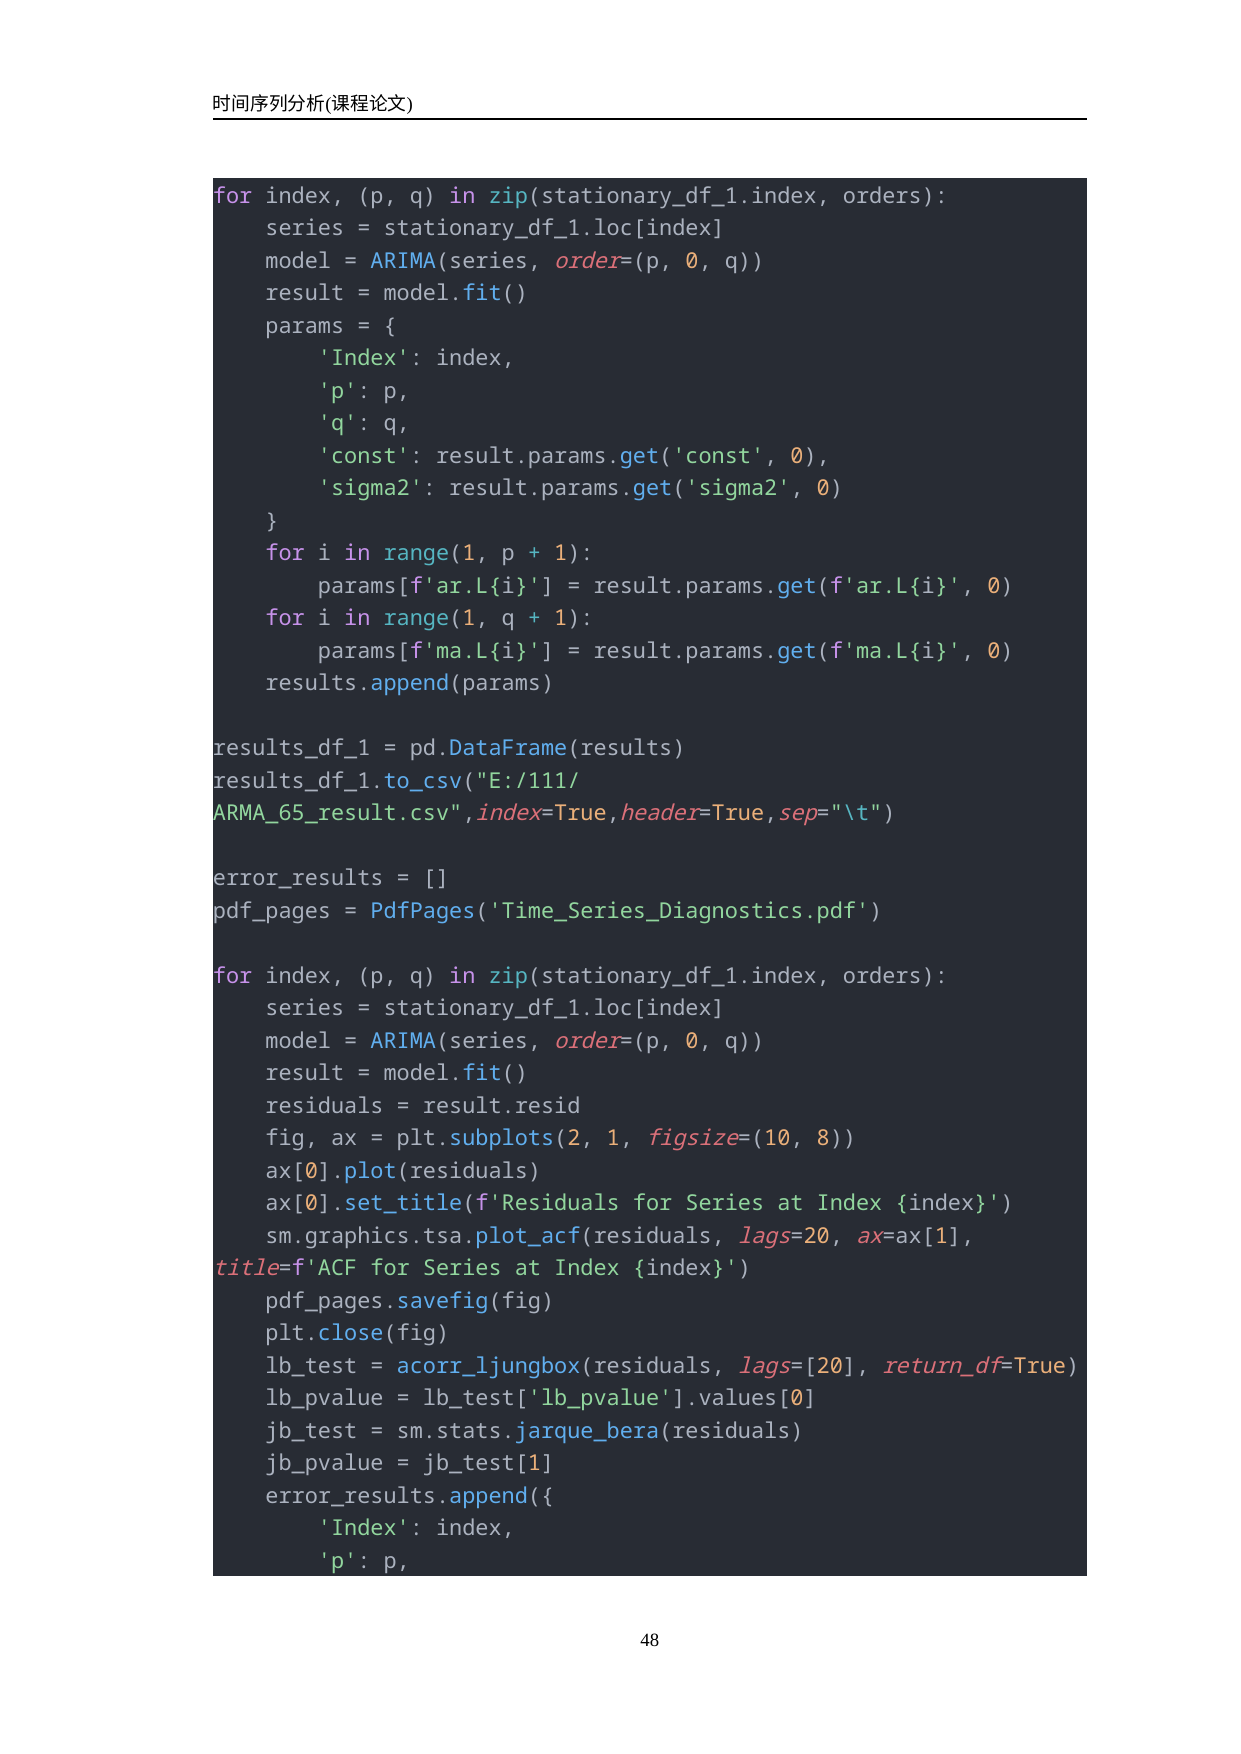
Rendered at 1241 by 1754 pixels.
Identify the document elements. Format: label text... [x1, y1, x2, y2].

text series = stationary_df_1.loc[index] [213, 991, 1087, 1023]
text fig, ax = plt.subplots(2, 1, figsize=(10, 8)) [213, 1121, 1087, 1153]
text 'q': q, [213, 406, 1087, 438]
text for i in range(1, q + 1): [213, 601, 1087, 633]
text ax[0].plot(residuals) [213, 1153, 1087, 1186]
text results.append(params) [213, 666, 1087, 698]
text } [213, 503, 1087, 536]
text for i in range(1, p + 1): [213, 536, 1087, 568]
text pdf_pages.savefig(fig) [213, 1283, 1087, 1316]
text 'const': result.params.get('const', 0), [213, 438, 1087, 471]
text for index, (p, q) in zip(stationary_df_1.index, orders): [213, 178, 1087, 211]
text results_df_1.to_csv("E:/111/ARMA_65_result.csv",index=True,header=True,sep="\t") [213, 763, 1087, 828]
text error_results.append({ [213, 1478, 1087, 1511]
text result = model.fit() [213, 1056, 1087, 1088]
text results_df_1 = pd.DataFrame(results) [213, 731, 1087, 763]
text jb_pvalue = jb_test[1] [213, 1446, 1087, 1478]
text params[f'ar.L{i}'] = result.params.get(f'ar.L{i}', 0) [213, 568, 1087, 601]
text 'p': p, [213, 1543, 1087, 1576]
text plt.close(fig) [213, 1316, 1087, 1348]
text sm.graphics.tsa.plot_acf(residuals, lags=20, ax=ax[1], title=f'ACF for Series at Index {index}') [213, 1218, 1087, 1283]
text series = stationary_df_1.loc[index] [213, 211, 1087, 243]
text jb_test = sm.stats.jarque_bera(residuals) [213, 1413, 1087, 1446]
text 'sigma2': result.params.get('sigma2', 0) [213, 471, 1087, 503]
text model = ARIMA(series, order=(p, 0, q)) [213, 1023, 1087, 1056]
text 'Index': index, [213, 341, 1087, 373]
text for index, (p, q) in zip(stationary_df_1.index, orders): [213, 958, 1087, 991]
text lb_pvalue = lb_test['lb_pvalue'].values[0] [213, 1381, 1087, 1413]
text error_results = [] [213, 861, 1087, 893]
text residuals = result.resid [213, 1088, 1087, 1121]
text 'p': p, [213, 373, 1087, 406]
text params[f'ma.L{i}'] = result.params.get(f'ma.L{i}', 0) [213, 633, 1087, 666]
text result = model.fit() [213, 276, 1087, 308]
text ax[0].set_title(f'Residuals for Series at Index {index}') [213, 1186, 1087, 1218]
text 'Index': index, [213, 1511, 1087, 1543]
text model = ARIMA(series, order=(p, 0, q)) [213, 243, 1087, 276]
text lb_test = acorr_ljungbox(residuals, lags=[20], return_df=True) [213, 1348, 1087, 1381]
text params = { [213, 308, 1087, 341]
text pdf_pages = PdfPages('Time_Series_Diagnostics.pdf') [213, 893, 1087, 926]
